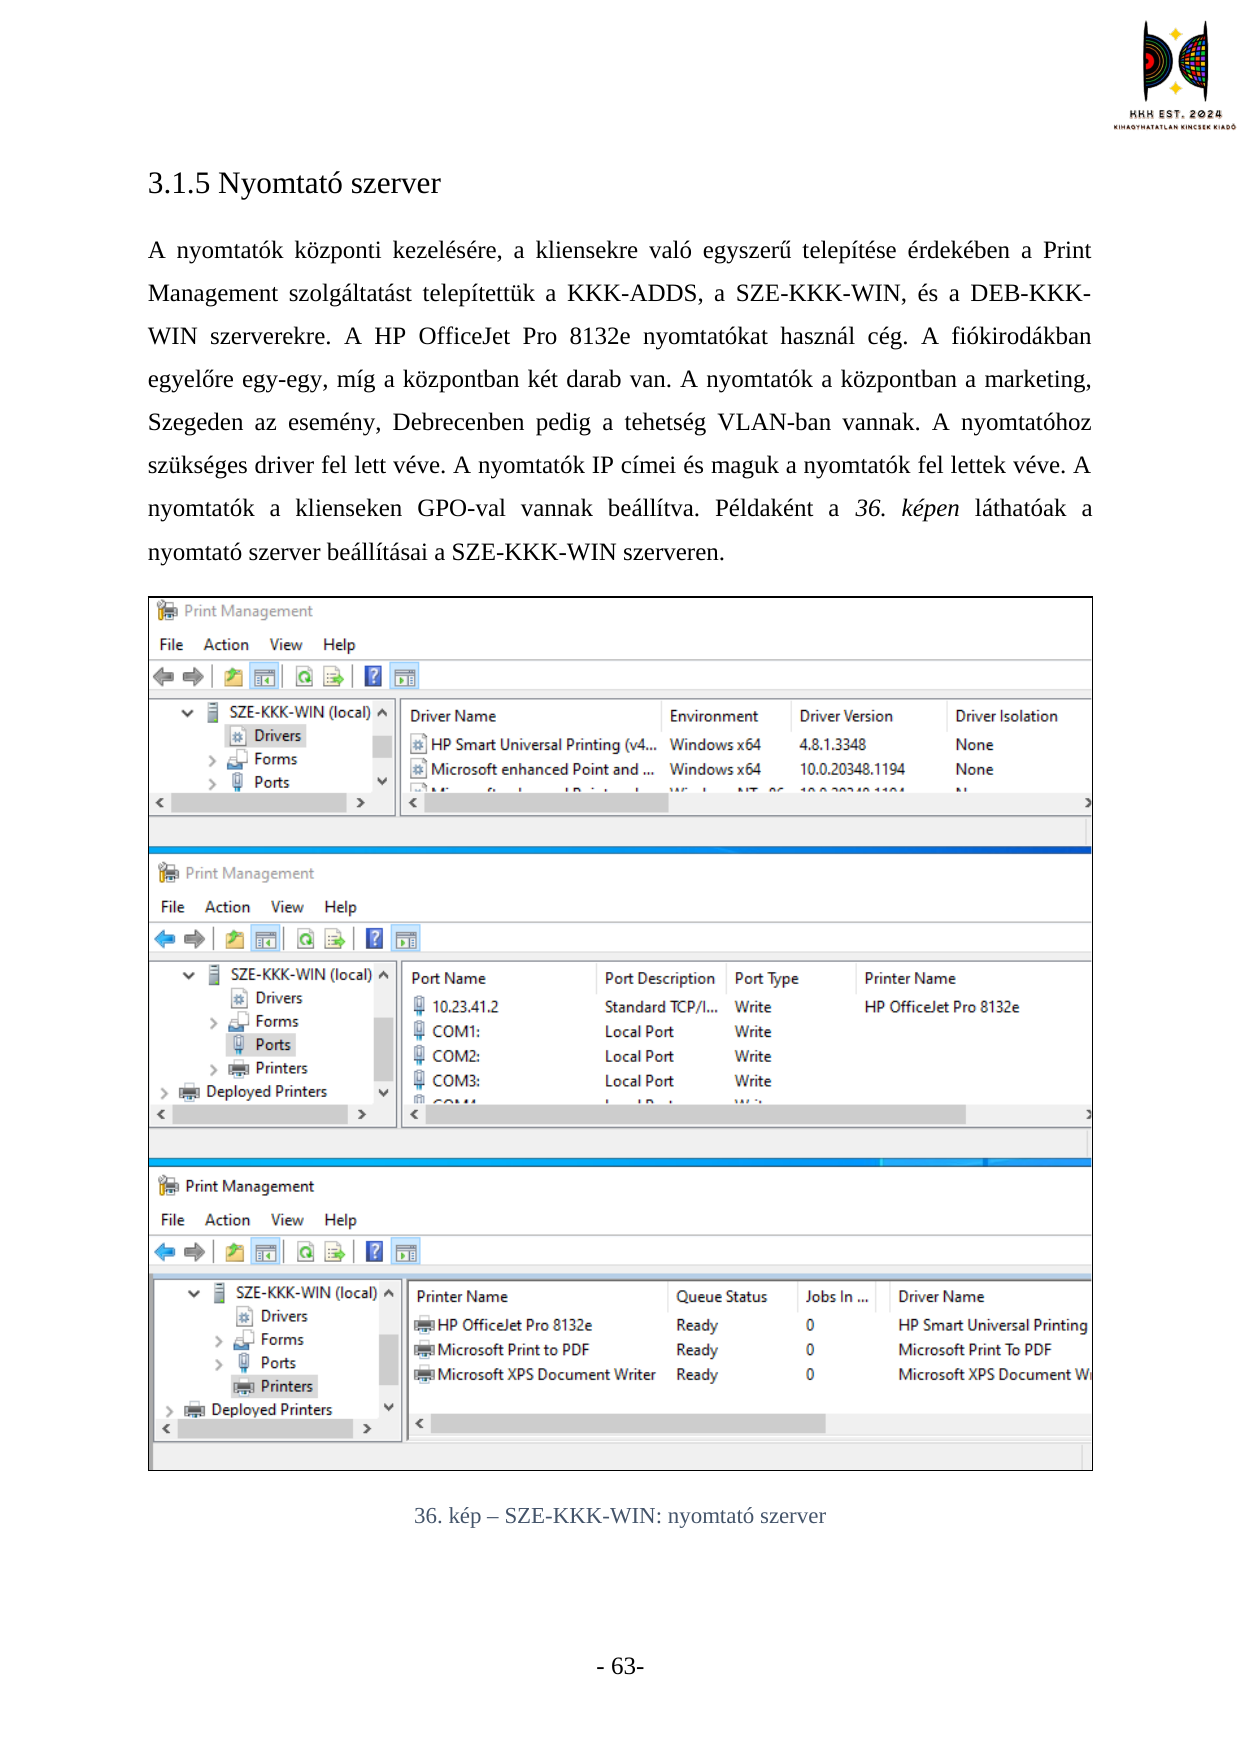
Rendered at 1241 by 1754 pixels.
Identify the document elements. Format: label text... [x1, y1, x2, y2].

text 3.1.5 Nyomtató szerver [148, 164, 1093, 200]
text A nyomtatók központi kezelésére, a kliensekre való egyszerű telepítése érdekében a Print Management szolgáltatást telepítettük a KKK-ADDS, a SZE-KKK-WIN, és a DEB-KKK-WIN szerverekre. A HP OfficeJet Pro 8132e nyomtatókat használ cég. A fiókirodákban egyelőre egy-egy, míg a központban két darab van. A nyomtatók a központban a marketing, Szegeden az esemény, Debrecenben pedig a tehetség VLAN-ban vannak. A nyomtatóhoz szükséges driver fel lett véve. A nyomtatók IP címei és maguk a nyomtatók fel lettek véve. A nyomtatók a klienseken GPO-val vannak beállítva. Példaként a 36. képen láthatóak a nyomtató szerver beállításai a SZE-KKK-WIN szerveren. [148, 235, 1093, 565]
picture [1105, 9, 1241, 135]
text 36. kép – SZE-KKK-WIN: nyomtató szerver [148, 1502, 1093, 1529]
picture [149, 598, 1092, 1470]
